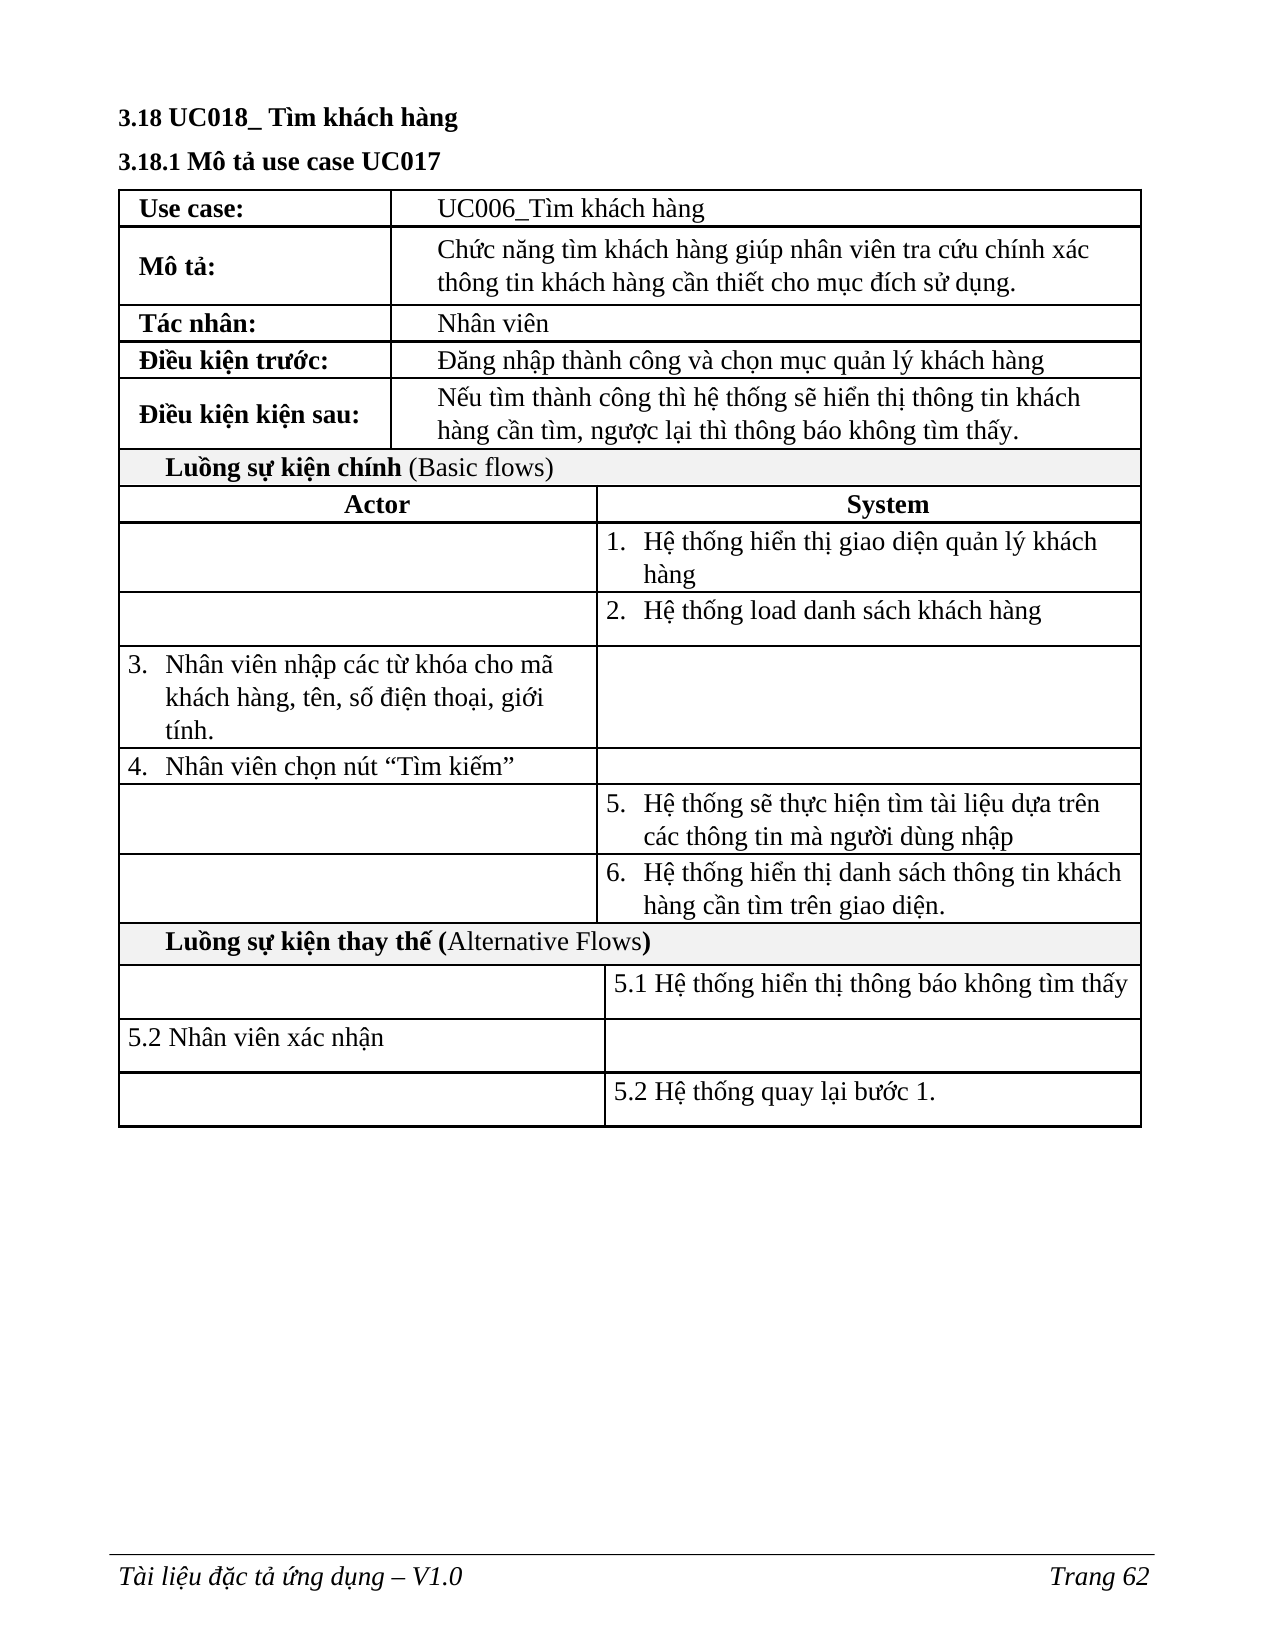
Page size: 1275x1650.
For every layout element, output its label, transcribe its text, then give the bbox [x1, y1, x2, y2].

table_cell [598, 647, 1140, 747]
table_cell [120, 785, 596, 852]
table_cell 5.2 Nhân viên xác nhận [120, 1020, 604, 1071]
table_cell Hệ thống hiển thị danh sách thông tin khách hàng cần tìm trên giao diện. [598, 855, 1140, 922]
table_cell Hệ thống sẽ thực hiện tìm tài liệu dựa trên các thông tin mà người dùng nhập [598, 785, 1140, 852]
table_cell Nhân viên nhập các từ khóa cho mã khách hàng, tên, số điện thoại, giới tính. [120, 647, 596, 747]
table_cell [120, 593, 596, 644]
table_cell Nhân viên [392, 306, 1140, 340]
table_cell Mô tả: [120, 228, 390, 303]
table_cell [120, 855, 596, 922]
table_cell Điều kiện trước: [120, 343, 390, 377]
subtitle Mô tả use case UC017 [118, 145, 1186, 176]
table_cell Nếu tìm thành công thì hệ thống sẽ hiển thị thông tin khách hàng cần tìm, ngược lại thì thông báo không tìm thấy. [392, 379, 1140, 448]
table_cell [598, 749, 1140, 783]
table_cell Hệ thống load danh sách khách hàng [598, 593, 1140, 644]
table_cell 5.1 Hệ thống hiển thị thông báo không tìm thấy [606, 966, 1140, 1018]
table_cell Đăng nhập thành công và chọn mục quản lý khách hàng [392, 343, 1140, 377]
table_cell Tác nhân: [120, 306, 390, 340]
table_cell [120, 966, 604, 1018]
table_cell System [598, 487, 1140, 521]
table_cell Hệ thống hiển thị giao diện quản lý khách hàng [598, 524, 1140, 591]
table_cell Luồng sự kiện chính (Basic flows) [120, 450, 1140, 484]
table_header UC006_Tìm khách hàng [392, 191, 1140, 225]
table_cell Nhân viên chọn nút “Tìm kiếm” [120, 749, 596, 783]
table_cell Điều kiện kiện sau: [120, 379, 390, 448]
subtitle UC018_ Tìm khách hàng [118, 101, 1186, 132]
table_cell [120, 1074, 604, 1125]
table_cell [606, 1020, 1140, 1071]
table_cell Luồng sự kiện thay thế (Alternative Flows) [120, 924, 1140, 964]
table_cell Chức năng tìm khách hàng giúp nhân viên tra cứu chính xác thông tin khách hàng cần thiết cho mục đích sử dụng. [392, 228, 1140, 303]
table_cell 5.2 Hệ thống quay lại bước 1. [606, 1074, 1140, 1125]
table_header Use case: [120, 191, 390, 225]
table_cell [120, 524, 596, 591]
table_cell Actor [120, 487, 596, 521]
